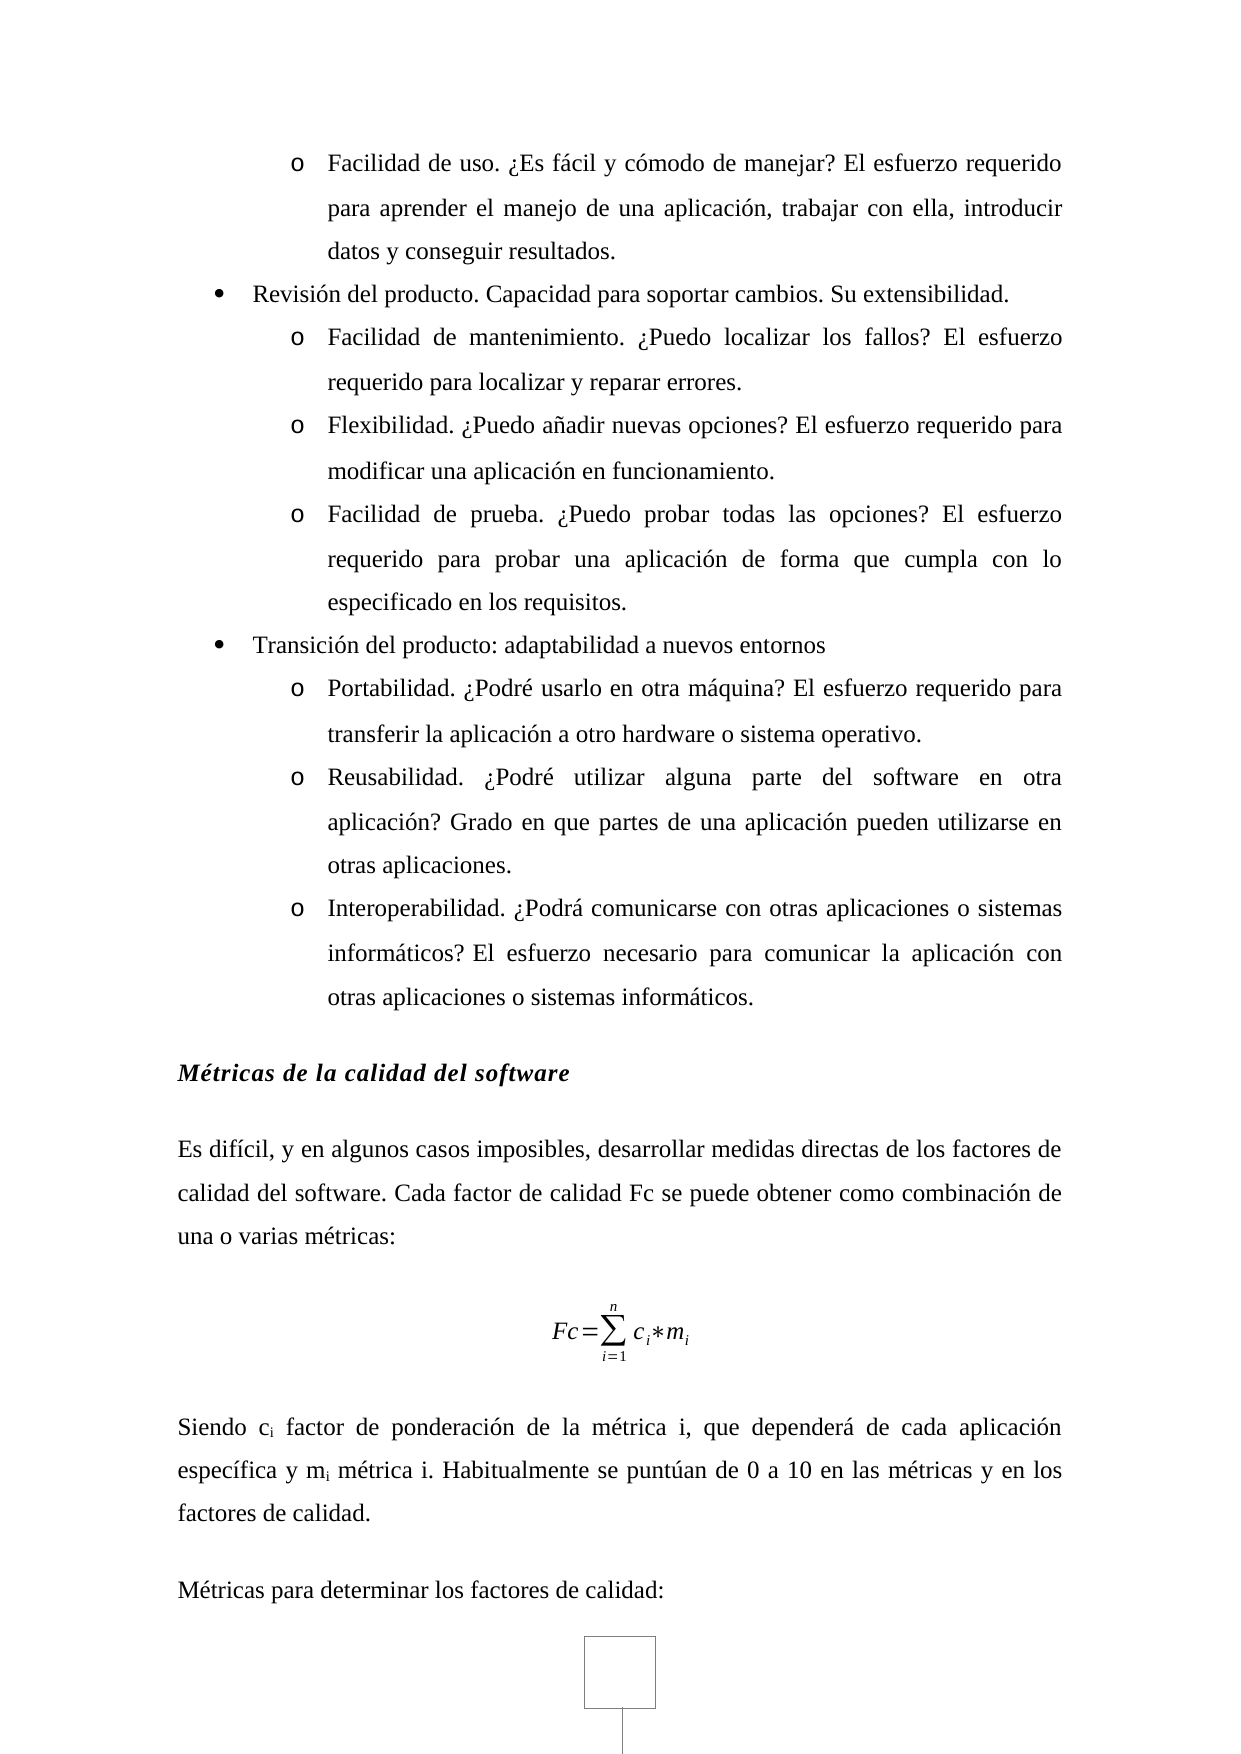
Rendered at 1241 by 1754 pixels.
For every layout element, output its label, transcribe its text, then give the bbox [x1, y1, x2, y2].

text Es difícil, y en algunos casos imposibles, desarrollar medidas directas de los factores de calidad del software. Cada factor de calidad Fc se puede obtener como combinación de una o varias métricas: [177, 1134, 1063, 1249]
list Reusabilidad. ¿Podré utilizar alguna parte del software en otra aplicación? Grado en que partes de una aplicación pueden utilizarse en otras aplicaciones. [290, 762, 1063, 879]
list Transición del producto: adaptabilidad a nuevos entornos [215, 630, 1063, 659]
list Facilidad de mantenimiento. ¿Puedo localizar los fallos? El esfuerzo requerido para localizar y reparar errores. [290, 322, 1063, 396]
list Portabilidad. ¿Podré usarlo en otra máquina? El esfuerzo requerido para transferir la aplicación a otro hardware o sistema operativo. [290, 673, 1063, 747]
text Métricas de la calidad del software [177, 1058, 1063, 1087]
list Interoperabilidad. ¿Podrá comunicarse con otras aplicaciones o sistemas informáticos? El esfuerzo necesario para comunicar la aplicación con otras aplicaciones o sistemas informáticos. [290, 893, 1063, 1010]
text Siendo ci factor de ponderación de la métrica i, que dependerá de cada aplicación específica y mi métrica i. Habitualmente se puntúan de 0 a 10 en las métricas y en los factores de calidad. [177, 1412, 1063, 1527]
list Flexibilidad. ¿Puedo añadir nuevas opciones? El esfuerzo requerido para modificar una aplicación en funcionamiento. [290, 411, 1063, 484]
list Facilidad de uso. ¿Es fácil y cómodo de manejar? El esfuerzo requerido para aprender el manejo de una aplicación, trabajar con ella, introducir datos y conseguir resultados. [290, 148, 1063, 265]
text Métricas para determinar los factores de calidad: [177, 1575, 1063, 1604]
list Facilidad de prueba. ¿Puedo probar todas las opciones? El esfuerzo requerido para probar una aplicación de forma que cumpla con lo especificado en los requisitos. [290, 499, 1063, 616]
list Revisión del producto. Capacidad para soportar cambios. Su extensibilidad. [215, 279, 1063, 308]
